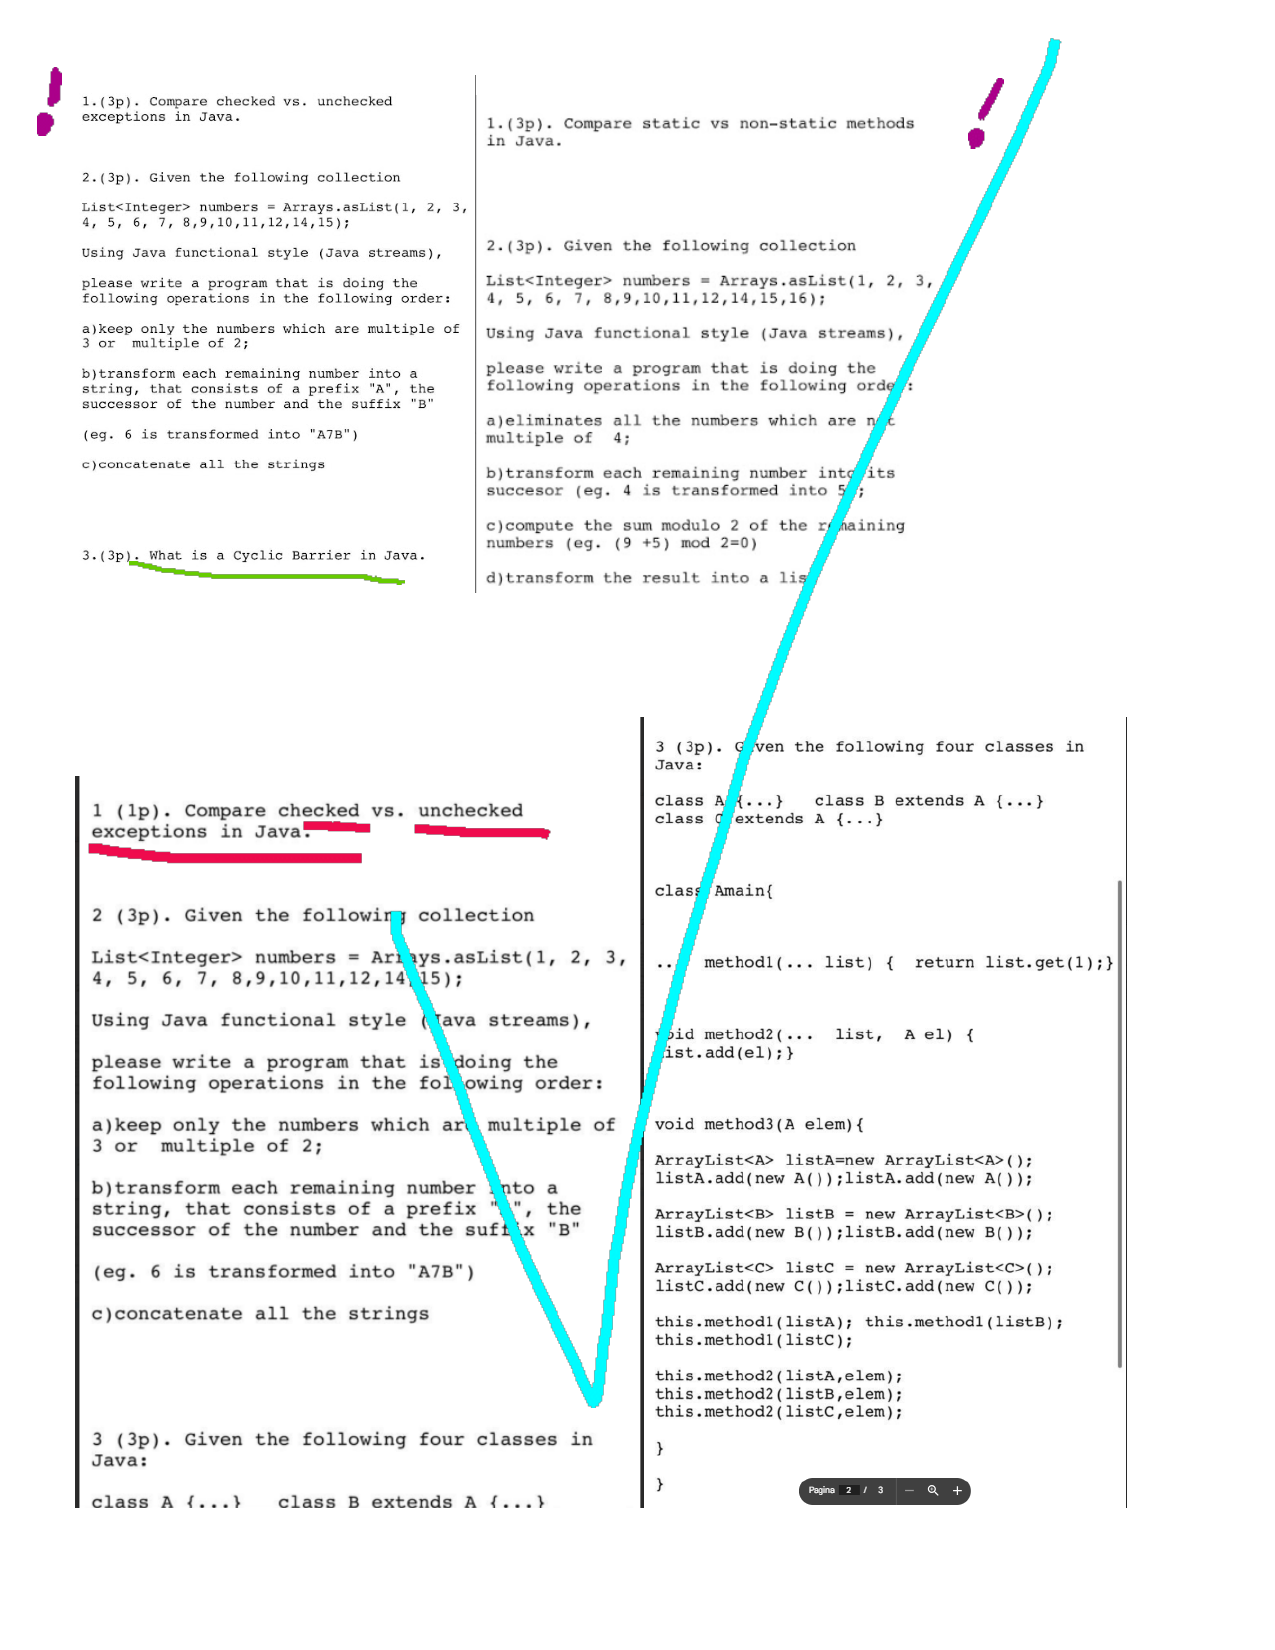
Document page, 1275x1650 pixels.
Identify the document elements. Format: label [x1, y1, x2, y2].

picture [37, 67, 62, 136]
picture [75, 37, 1127, 1508]
